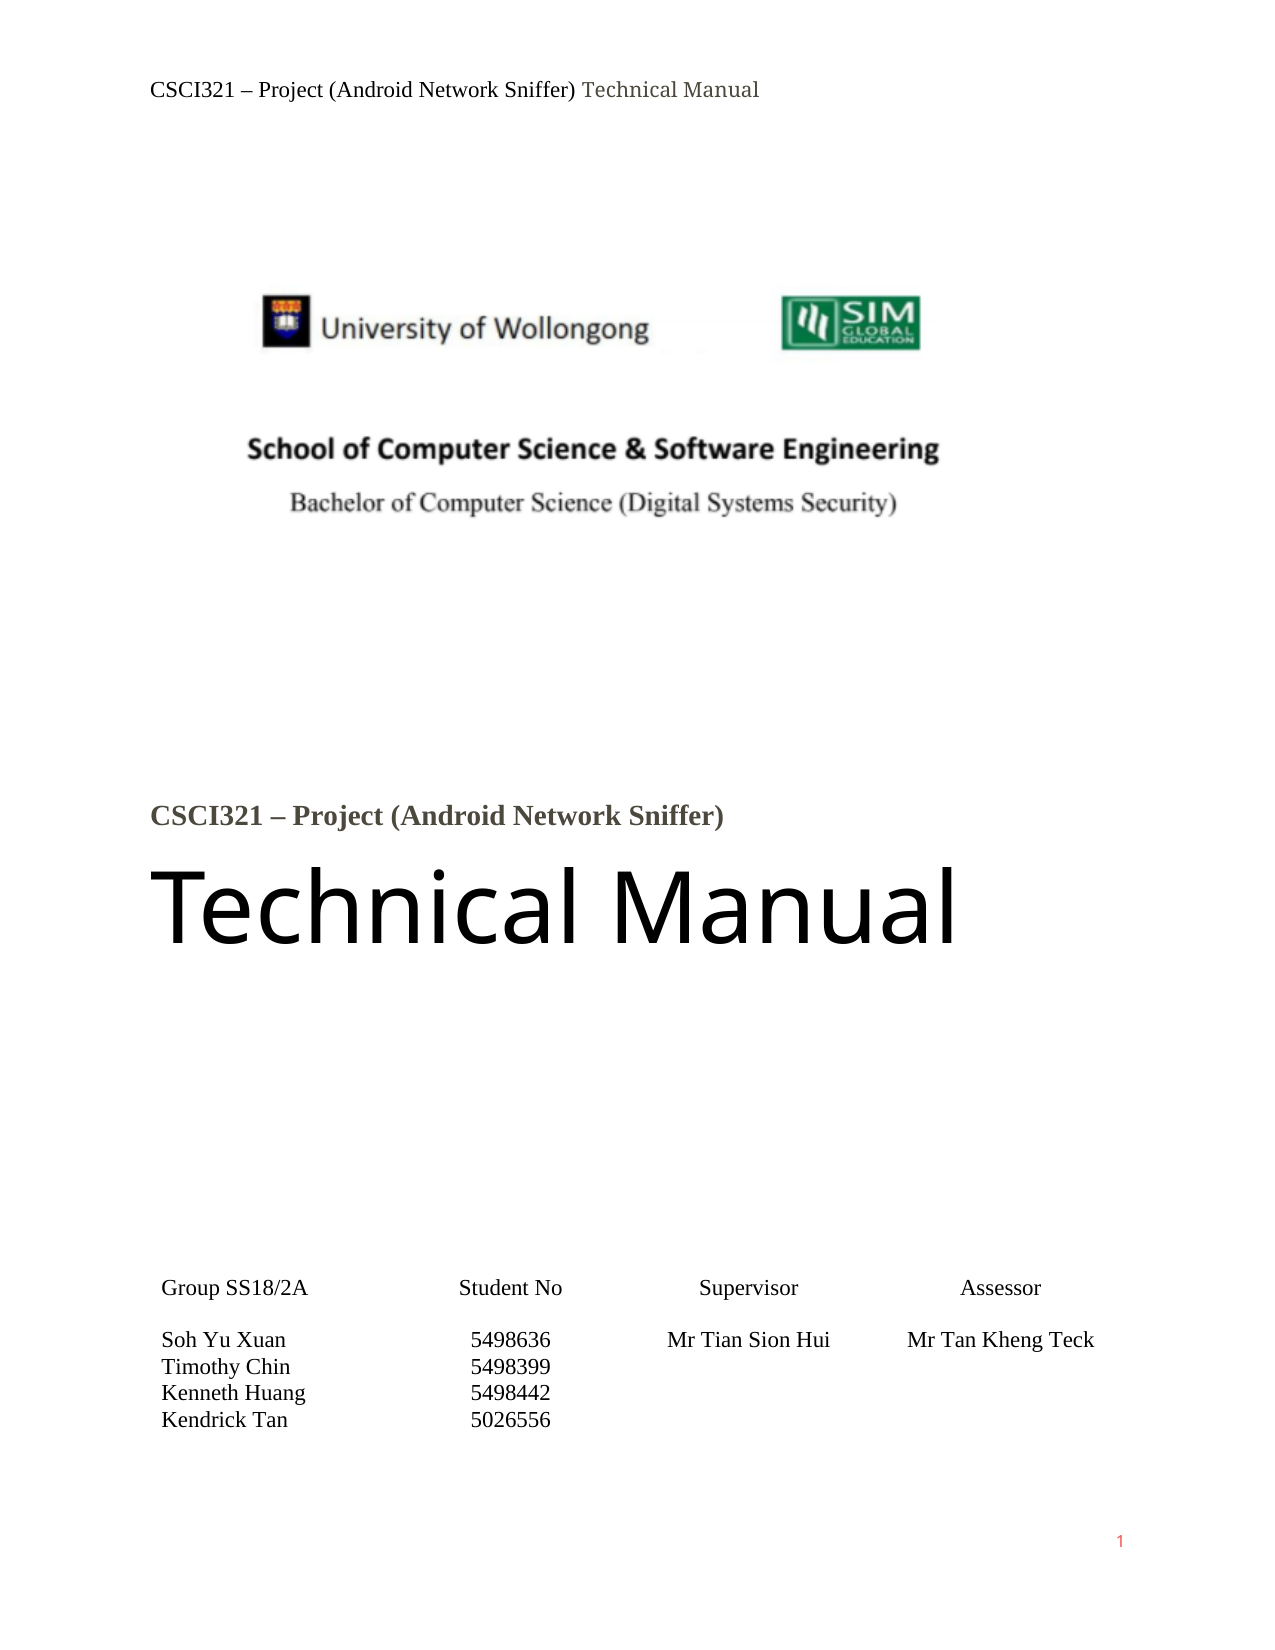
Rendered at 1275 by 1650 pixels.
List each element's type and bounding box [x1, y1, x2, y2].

picture [150, 230, 1028, 707]
